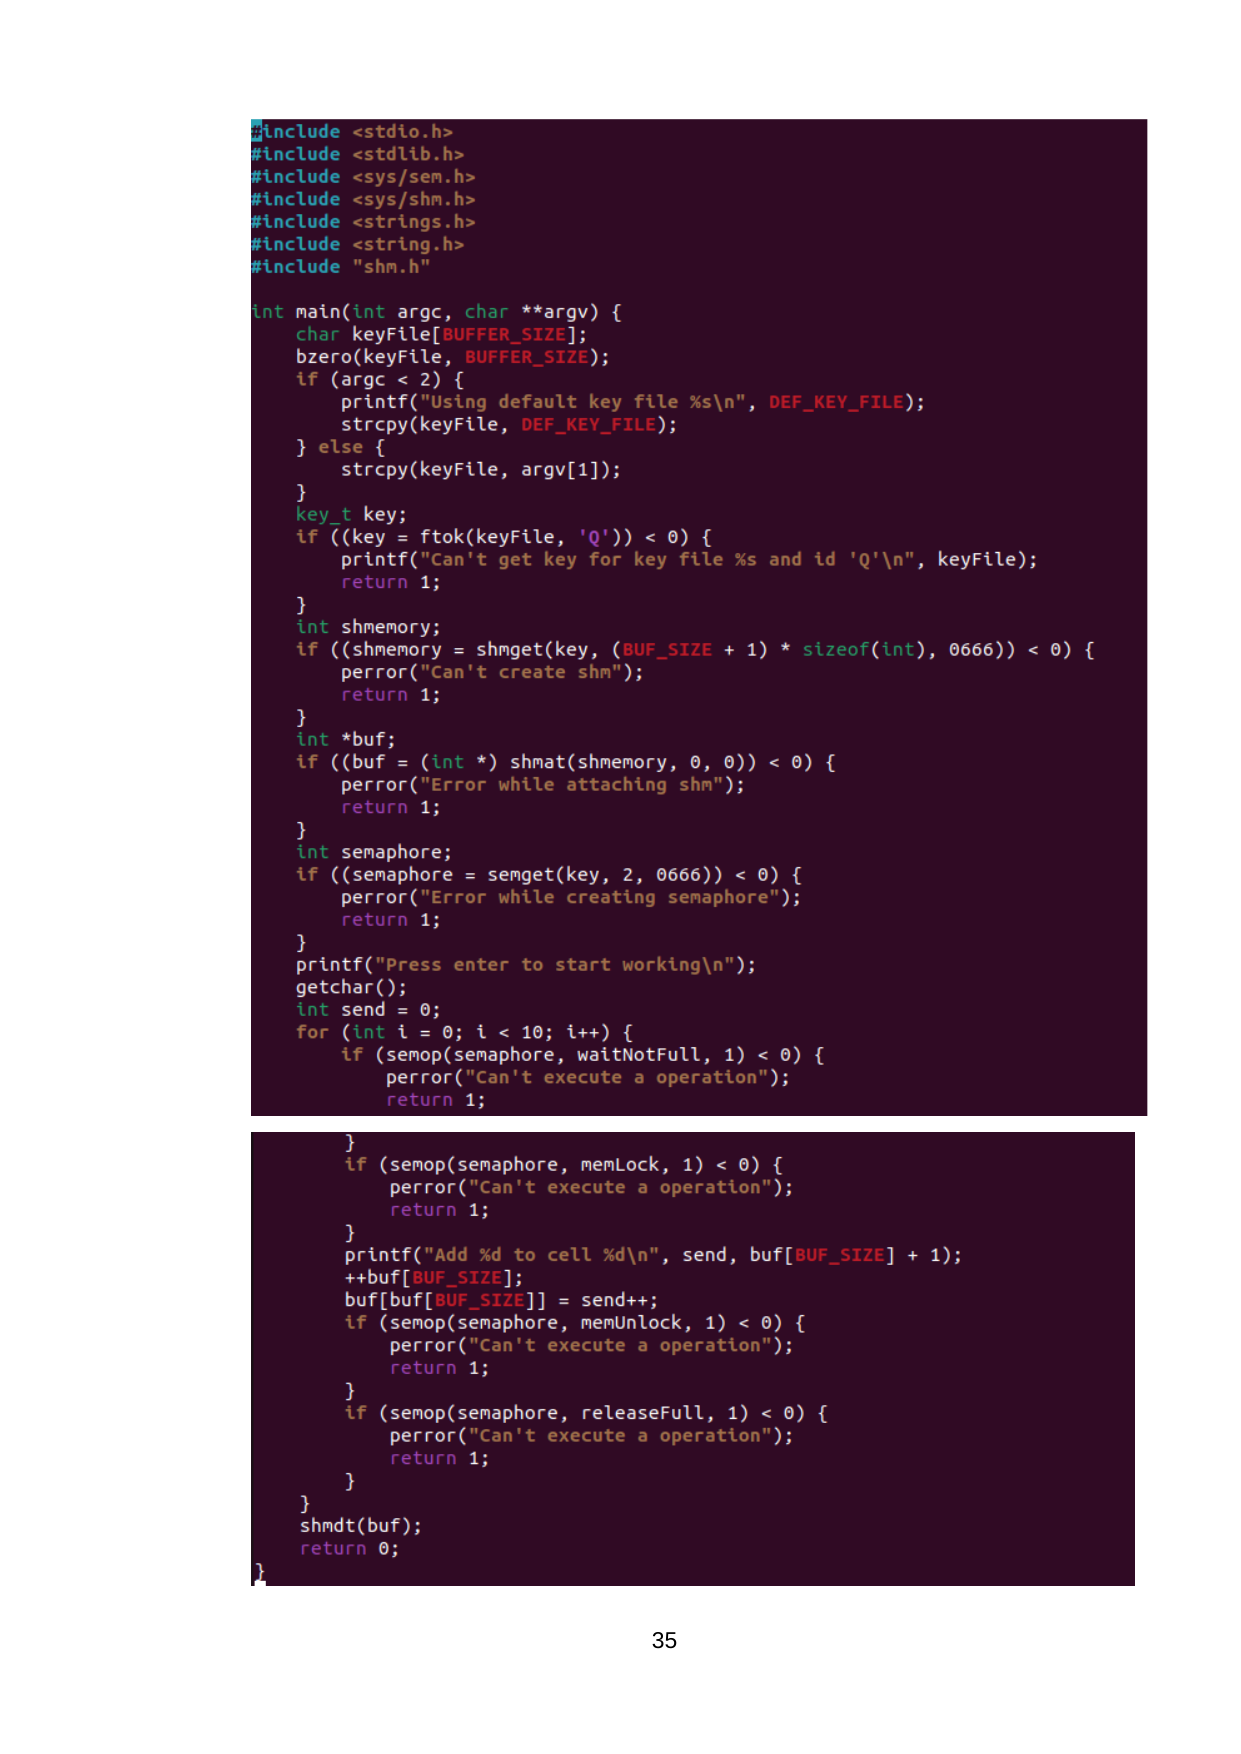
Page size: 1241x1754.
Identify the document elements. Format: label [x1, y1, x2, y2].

picture [251, 1132, 1135, 1586]
picture [251, 118, 1148, 1116]
